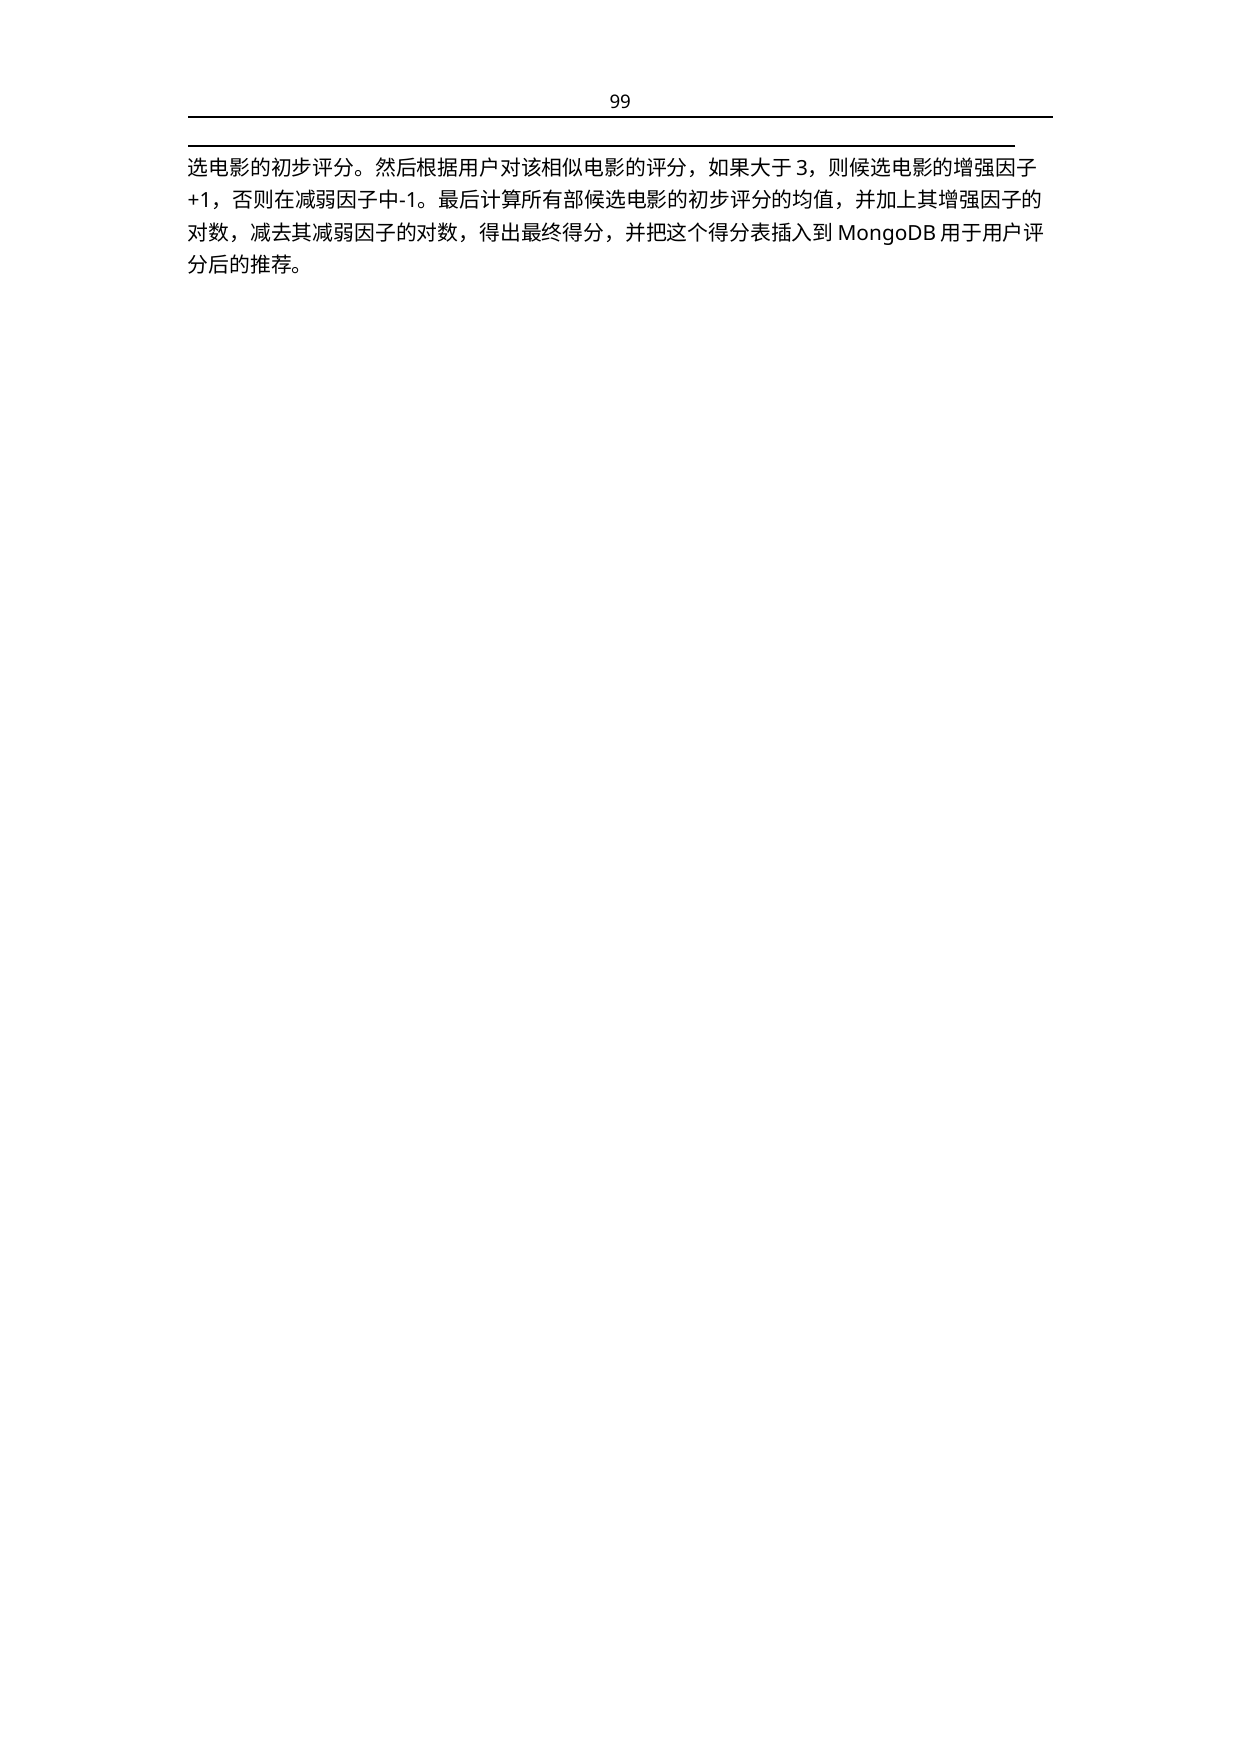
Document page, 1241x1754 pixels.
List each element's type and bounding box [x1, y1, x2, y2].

text [187, 150, 1053, 280]
